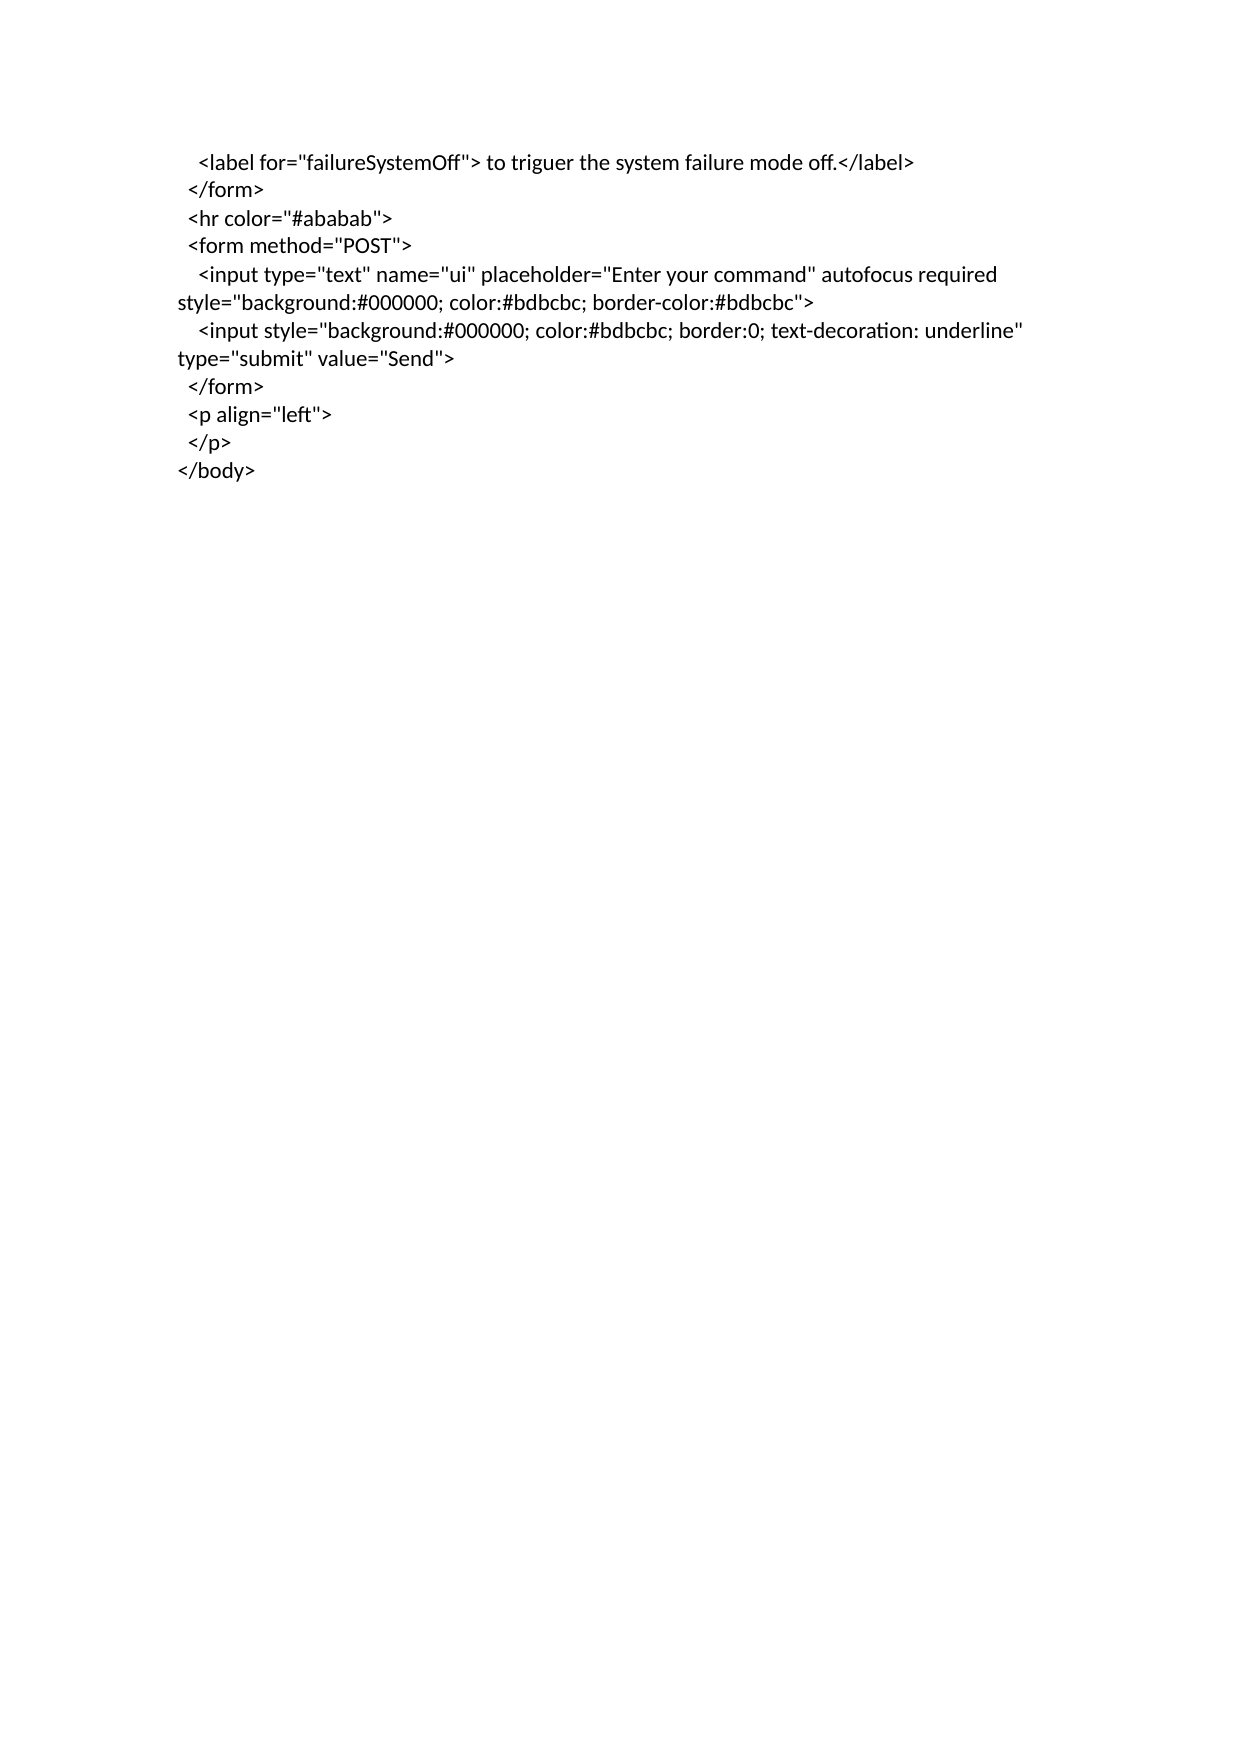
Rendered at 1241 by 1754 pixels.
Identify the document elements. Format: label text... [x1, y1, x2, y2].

text <hr color="#ababab"> [177, 204, 1063, 232]
text </form> [177, 176, 1063, 204]
text <input style="background:#000000; color:#bdbcbc; border:0; text-decoration: underline" type="submit" value="Send"> [177, 316, 1063, 372]
text <p align="left"> [177, 400, 1063, 428]
text <label for="failureSystemOff"> to triguer the system failure mode off.</label> [177, 148, 1063, 176]
text <form method="POST"> [177, 232, 1063, 260]
text </body> [177, 456, 1063, 484]
text <input type="text" name="ui" placeholder="Enter your command" autofocus required style="background:#000000; color:#bdbcbc; border-color:#bdbcbc"> [177, 260, 1063, 316]
text </p> [177, 428, 1063, 456]
text </form> [177, 372, 1063, 400]
